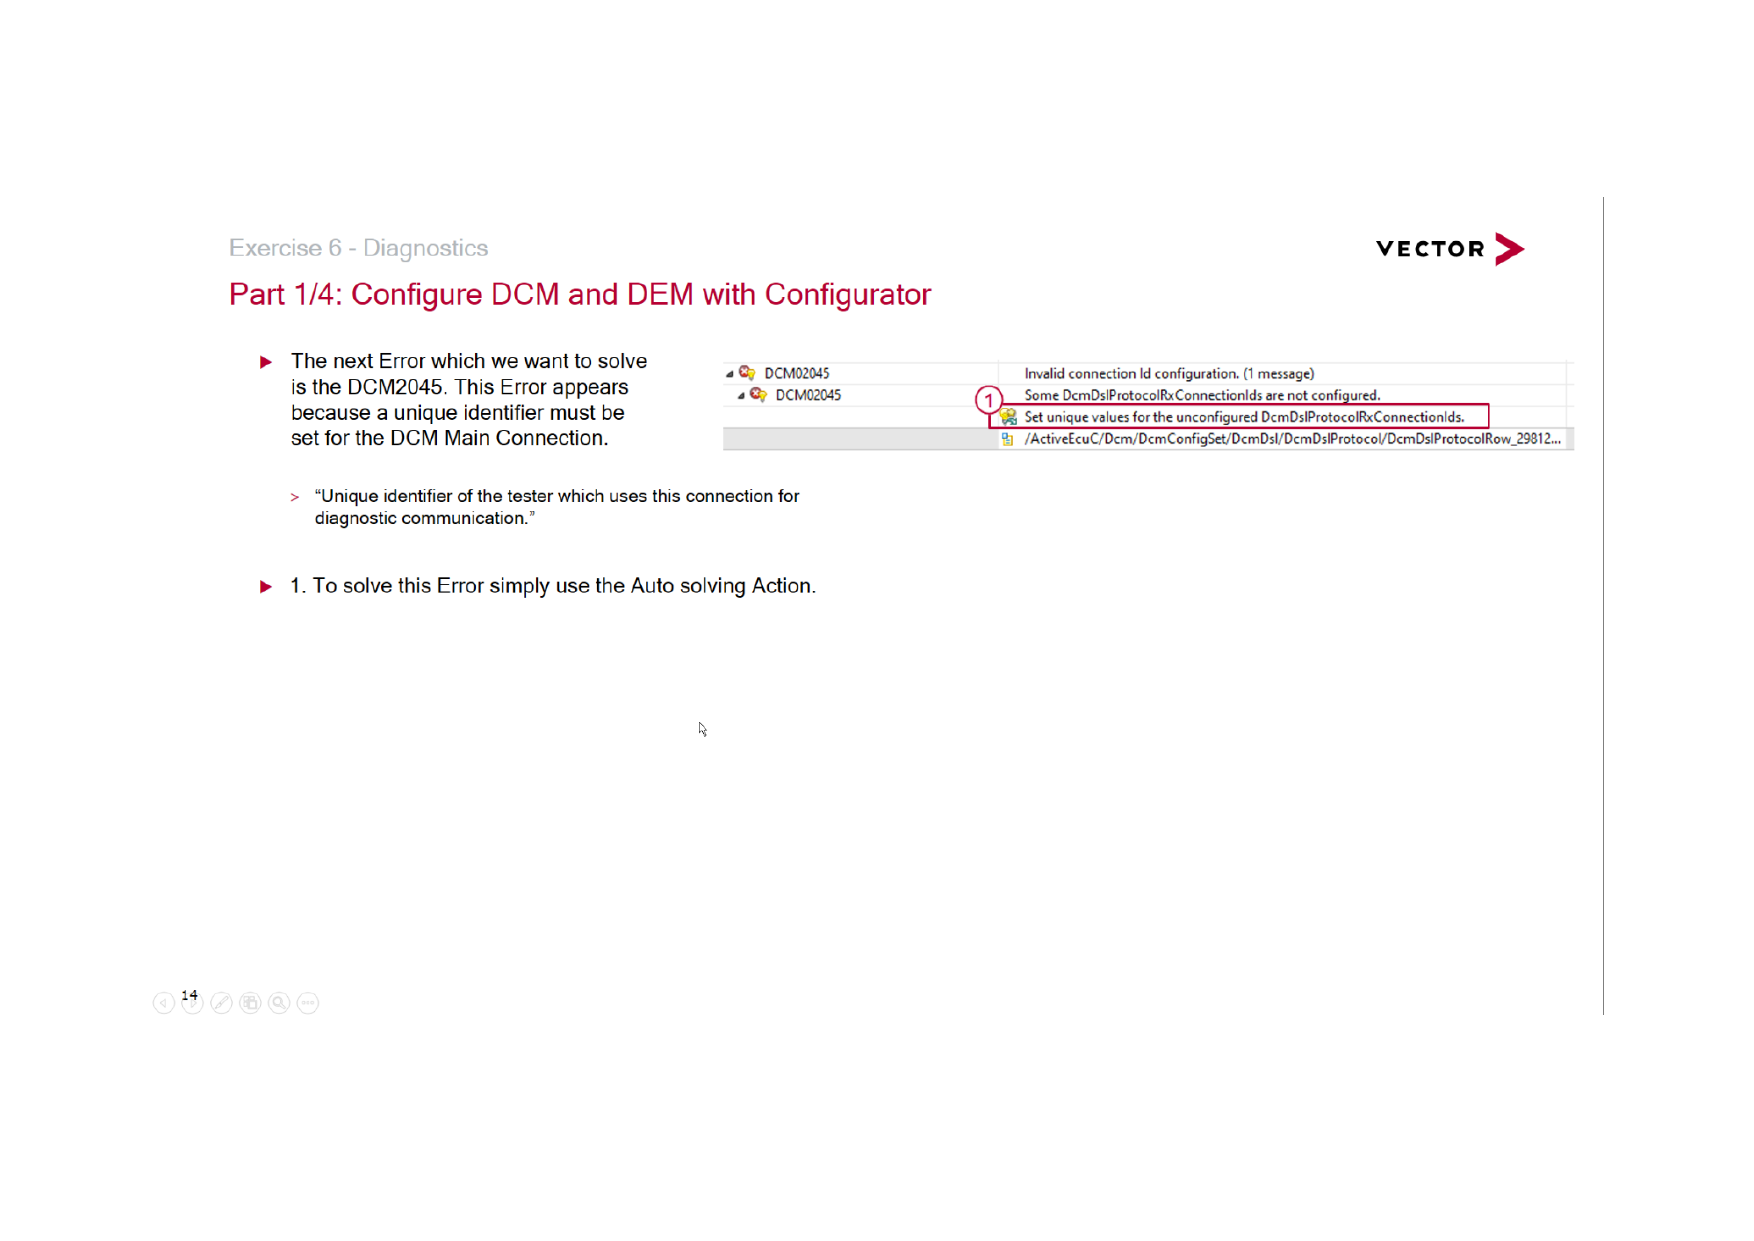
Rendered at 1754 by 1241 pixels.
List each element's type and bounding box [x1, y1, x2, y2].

picture [150, 197, 1604, 1015]
